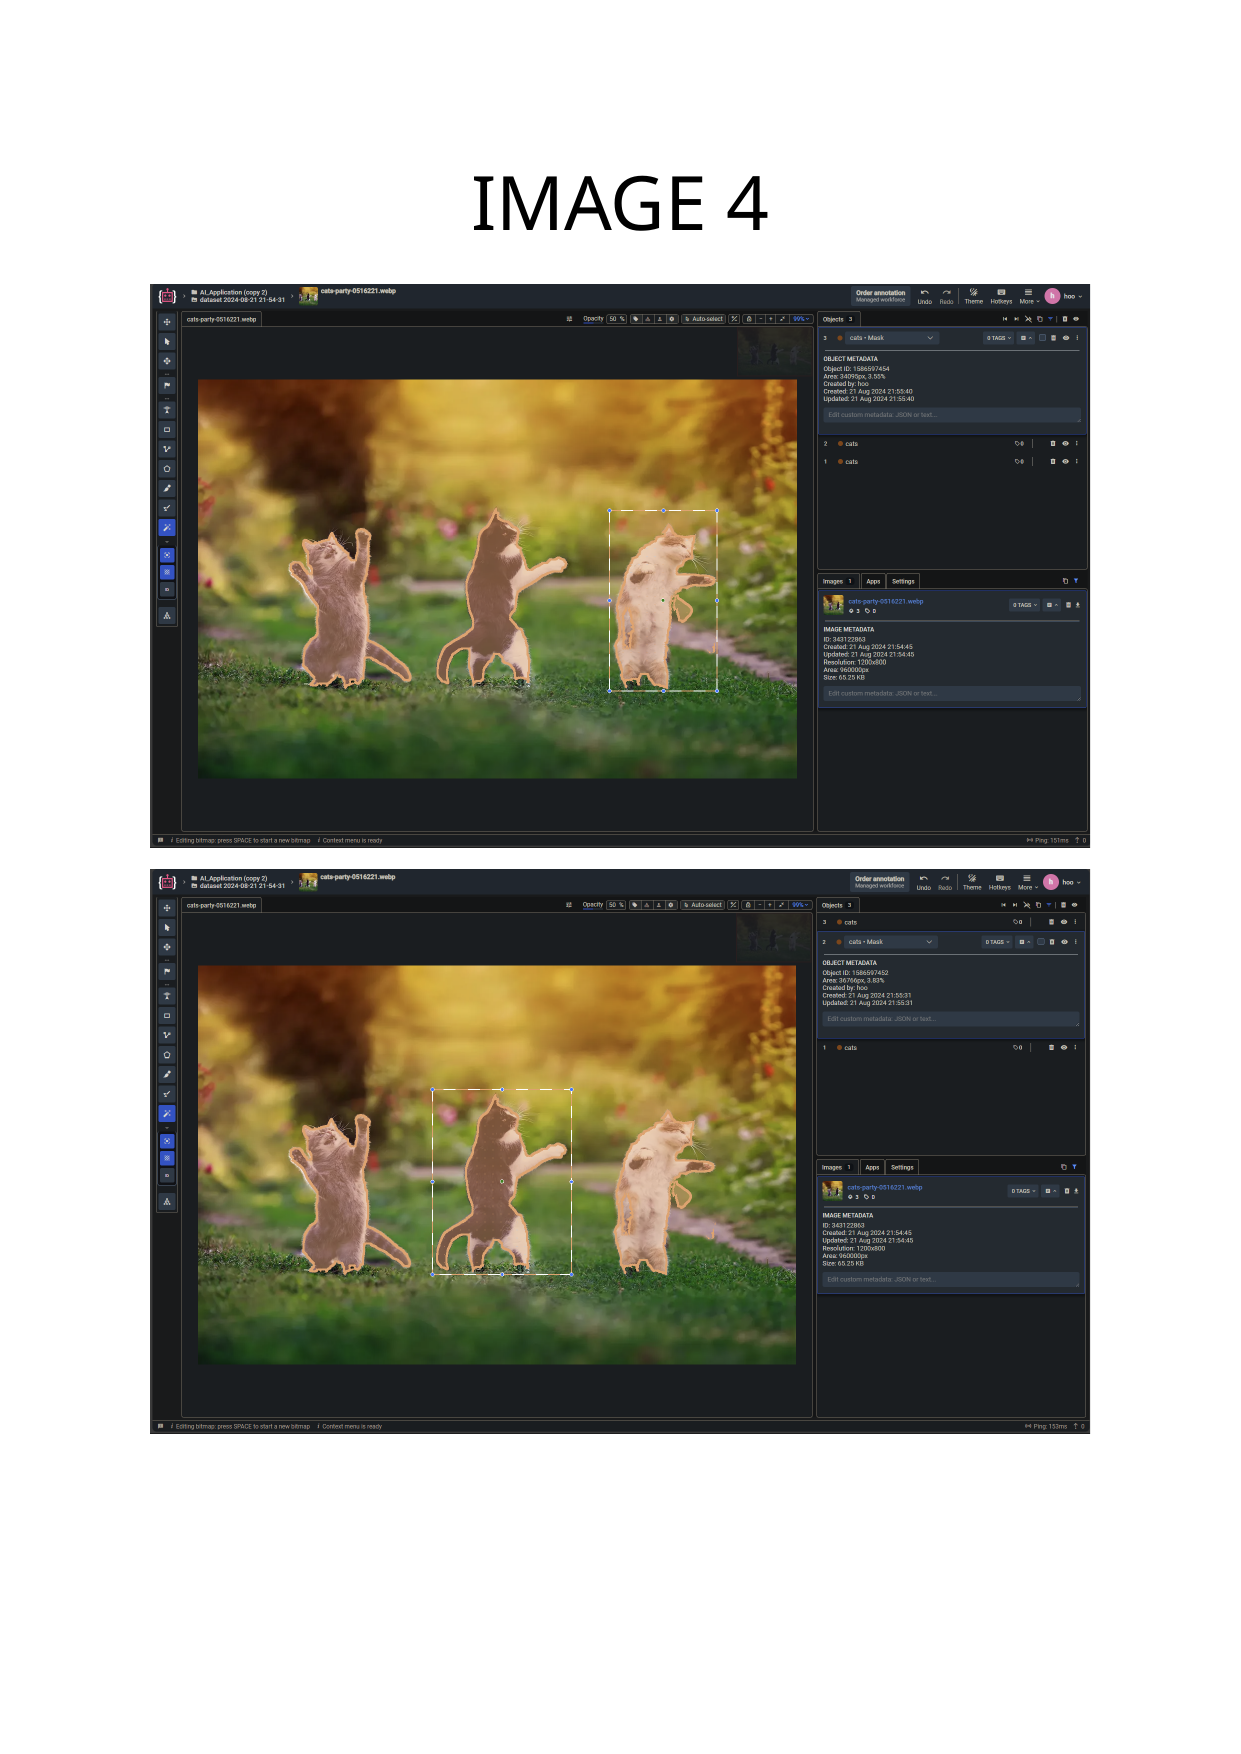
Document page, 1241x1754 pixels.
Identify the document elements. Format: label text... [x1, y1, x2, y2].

picture [150, 284, 1091, 848]
picture [150, 869, 1091, 1434]
text IMAGE 4 [150, 150, 1090, 252]
